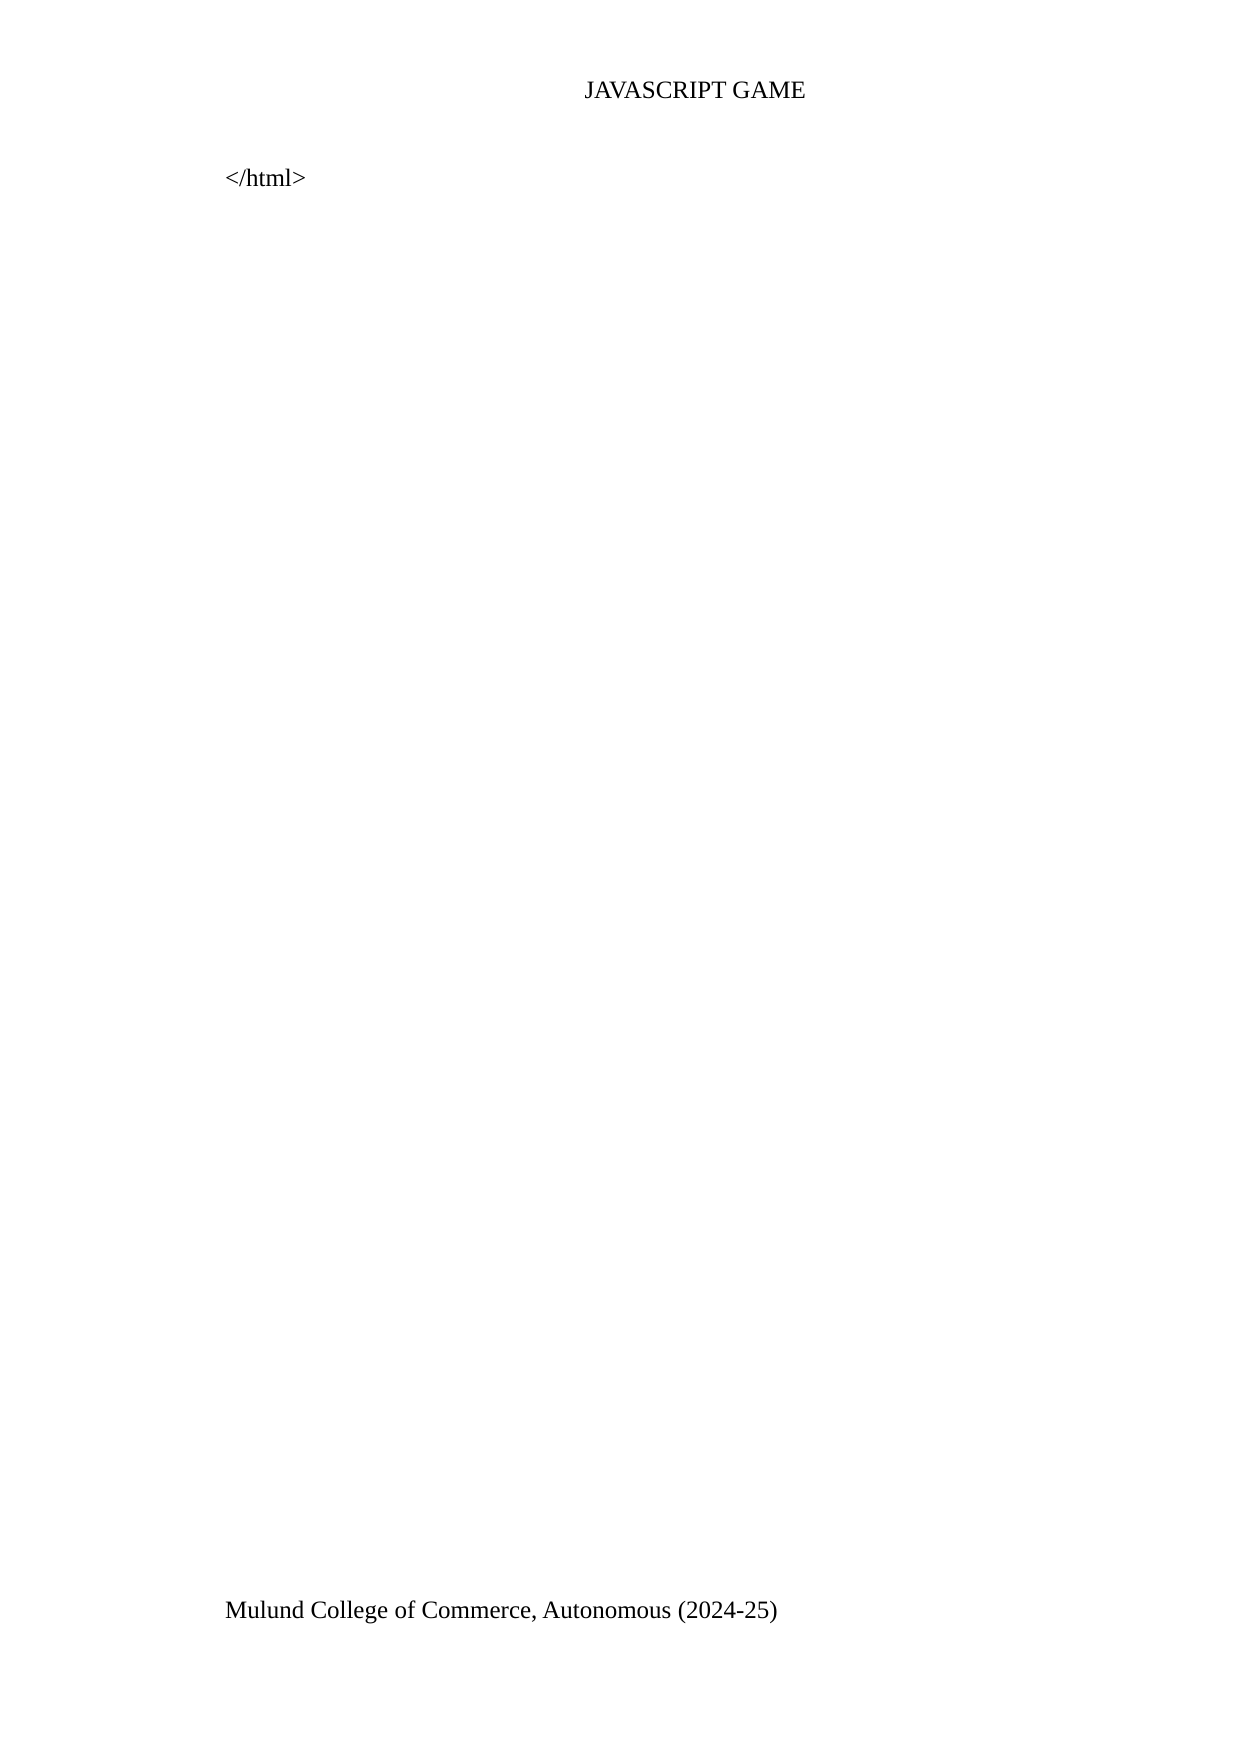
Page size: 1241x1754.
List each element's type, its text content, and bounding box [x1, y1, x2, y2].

text </html> [225, 163, 1090, 192]
